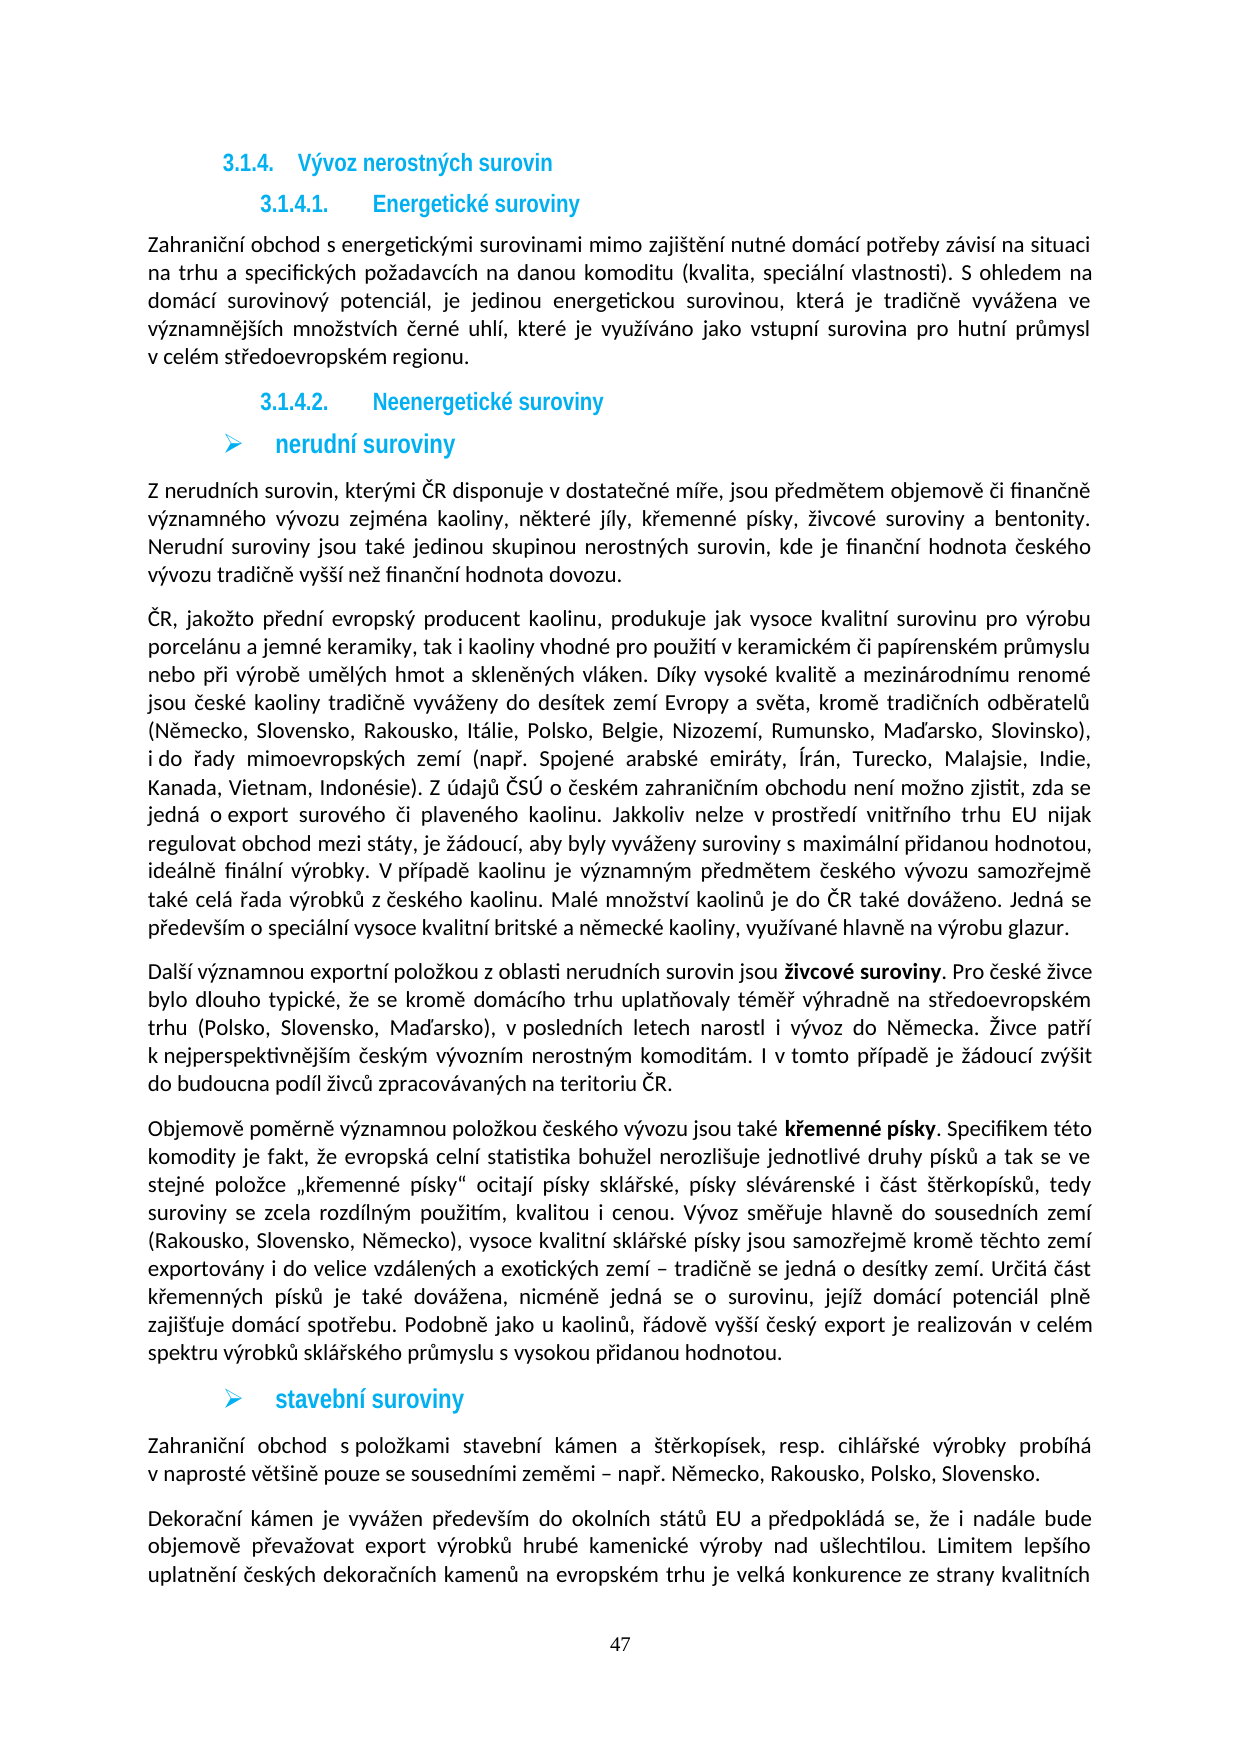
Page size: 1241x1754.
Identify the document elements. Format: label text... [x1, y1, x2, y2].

picture [225, 1389, 241, 1399]
subtitle Neenergetické suroviny [260, 387, 1093, 415]
text Další významnou exportní položkou z oblasti nerudních surovin jsou živcové suroviny. Pro české živce bylo dlouho typické, že se kromě domácího trhu uplatňovaly téměř výhradně na středoevropském trhu (Polsko, Slovensko, Maďarsko), v posledních letech narostl i vývoz do Německa. Živce patří k nejperspektivnějším českým vývozním nerostným komoditám. I v tomto případě je žádoucí zvýšit do budoucna podíl živců zpracovávaných na teritoriu ČR. [148, 957, 1093, 1097]
text Objemově poměrně významnou položkou českého vývozu jsou také křemenné písky. Specifikem této komodity je fakt, že evropská celní statistika bohužel nerozlišuje jednotlivé druhy písků a tak se ve stejné položce „křemenné písky“ ocitají písky sklářské, písky slévárenské i část štěrkopísků, tedy suroviny se zcela rozdílným použitím, kvalitou i cenou. Vývoz směřuje hlavně do sousedních zemí (Rakousko, Slovensko, Německo), vysoce kvalitní sklářské písky jsou samozřejmě kromě těchto zemí exportovány i do velice vzdálených a exotických zemí – tradičně se jedná o desítky zemí. Určitá část křemenných písků je také dovážena, nicméně jedná se o surovinu, jejíž domácí potenciál plně zajišťuje domácí spotřebu. Podobně jako u kaolinů, řádově vyšší český export je realizován v celém spektru výrobků sklářského průmyslu s vysokou přidanou hodnotou. [148, 1114, 1093, 1366]
text ČR, jakožto přední evropský producent kaolinu, produkuje jak vysoce kvalitní surovinu pro výrobu porcelánu a jemné keramiky, tak i kaoliny vhodné pro použití v keramickém či papírenském průmyslu nebo při výrobě umělých hmot a skleněných vláken. Díky vysoké kvalitě a mezinárodnímu renomé jsou české kaoliny tradičně vyváženy do desítek zemí Evropy a světa, kromě tradičních odběratelů (Německo, Slovensko, Rakousko, Itálie, Polsko, Belgie, Nizozemí, Rumunsko, Maďarsko, Slovinsko), i do řady mimoevropských zemí (např. Spojené arabské emiráty, Írán, Turecko, Malajsie, Indie, Kanada, Vietnam, Indonésie). Z údajů ČSÚ o českém zahraničním obchodu není možno zjistit, zda se jedná o export surového či plaveného kaolinu. Jakkoliv nelze v prostředí vnitřního trhu EU nijak regulovat obchod mezi státy, je žádoucí, aby byly vyváženy suroviny s maximální přidanou hodnotou, ideálně finální výrobky. V případě kaolinu je významným předmětem českého vývozu samozřejmě také celá řada výrobků z českého kaolinu. Malé množství kaolinů je do ČR také dováženo. Jedná se především o speciální vysoce kvalitní britské a německé kaoliny, využívané hlavně na výrobu glazur. [148, 604, 1093, 941]
text Z nerudních surovin, kterými ČR disponuje v dostatečné míře, jsou předmětem objemově či finančně významného vývozu zejména kaoliny, některé jíly, křemenné písky, živcové suroviny a bentonity. Nerudní suroviny jsou také jedinou skupinou nerostných surovin, kde je finanční hodnota českého vývozu tradičně vyšší než finanční hodnota dovozu. [148, 476, 1093, 588]
text Zahraniční obchod s energetickými surovinami mimo zajištění nutné domácí potřeby závisí na situaci na trhu a specifických požadavcích na danou komoditu (kvalita, speciální vlastnosti). S ohledem na domácí surovinový potenciál, je jedinou energetickou surovinou, která je tradičně vyvážena ve významnějších množstvích černé uhlí, které je využíváno jako vstupní surovina pro hutní průmysl v celém středoevropském regionu. [148, 230, 1093, 370]
picture [225, 434, 241, 444]
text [148, 1504, 1093, 1588]
subtitle nerudní suroviny [223, 428, 1093, 459]
subtitle Energetické suroviny [260, 189, 1093, 217]
subtitle Vývoz nerostných surovin [223, 148, 1093, 176]
text Zahraniční obchod s položkami stavební kámen a štěrkopísek, resp. cihlářské výrobky probíhá v naprosté většině pouze se sousedními zeměmi – např. Německo, Rakousko, Polsko, Slovensko. [148, 1431, 1093, 1487]
subtitle stavební suroviny [223, 1383, 1093, 1414]
